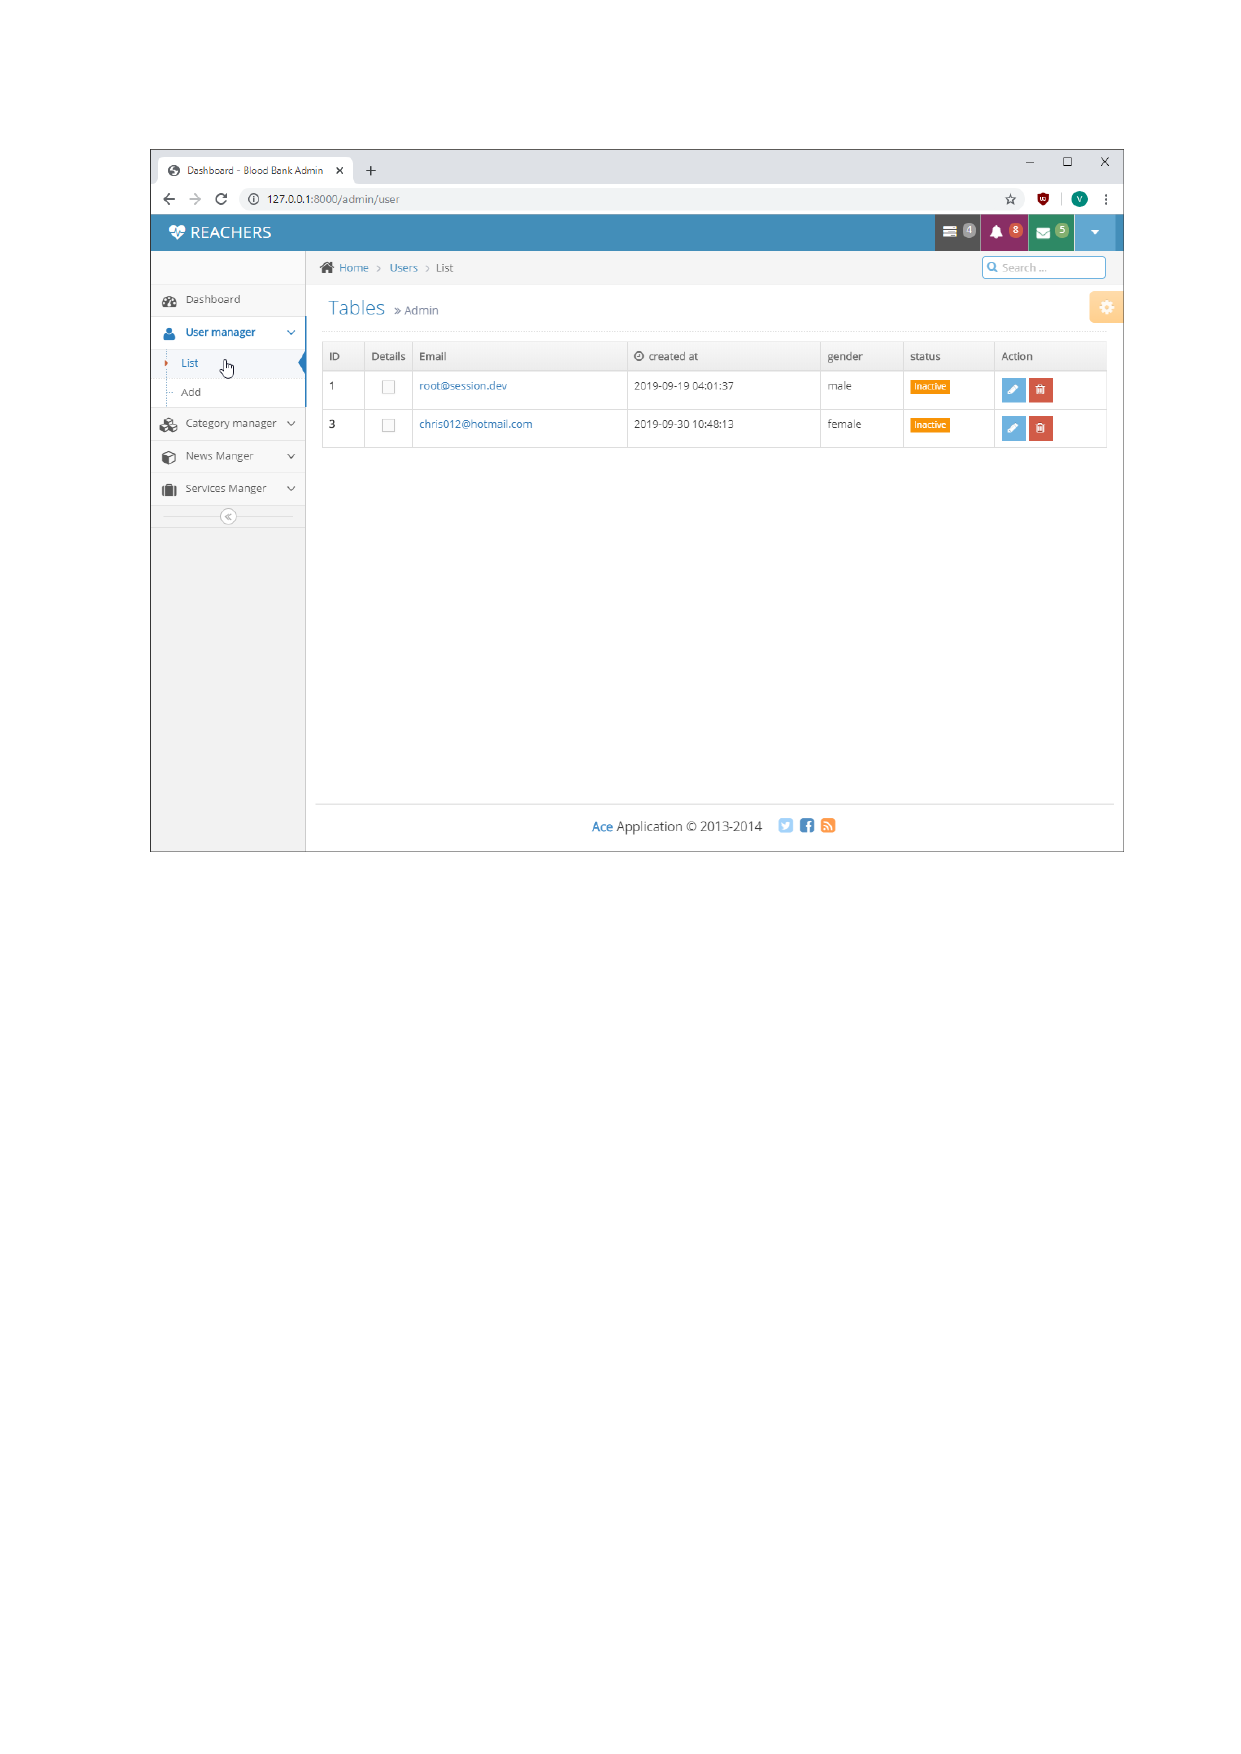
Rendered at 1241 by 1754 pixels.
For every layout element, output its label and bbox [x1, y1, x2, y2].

picture [150, 149, 1124, 852]
